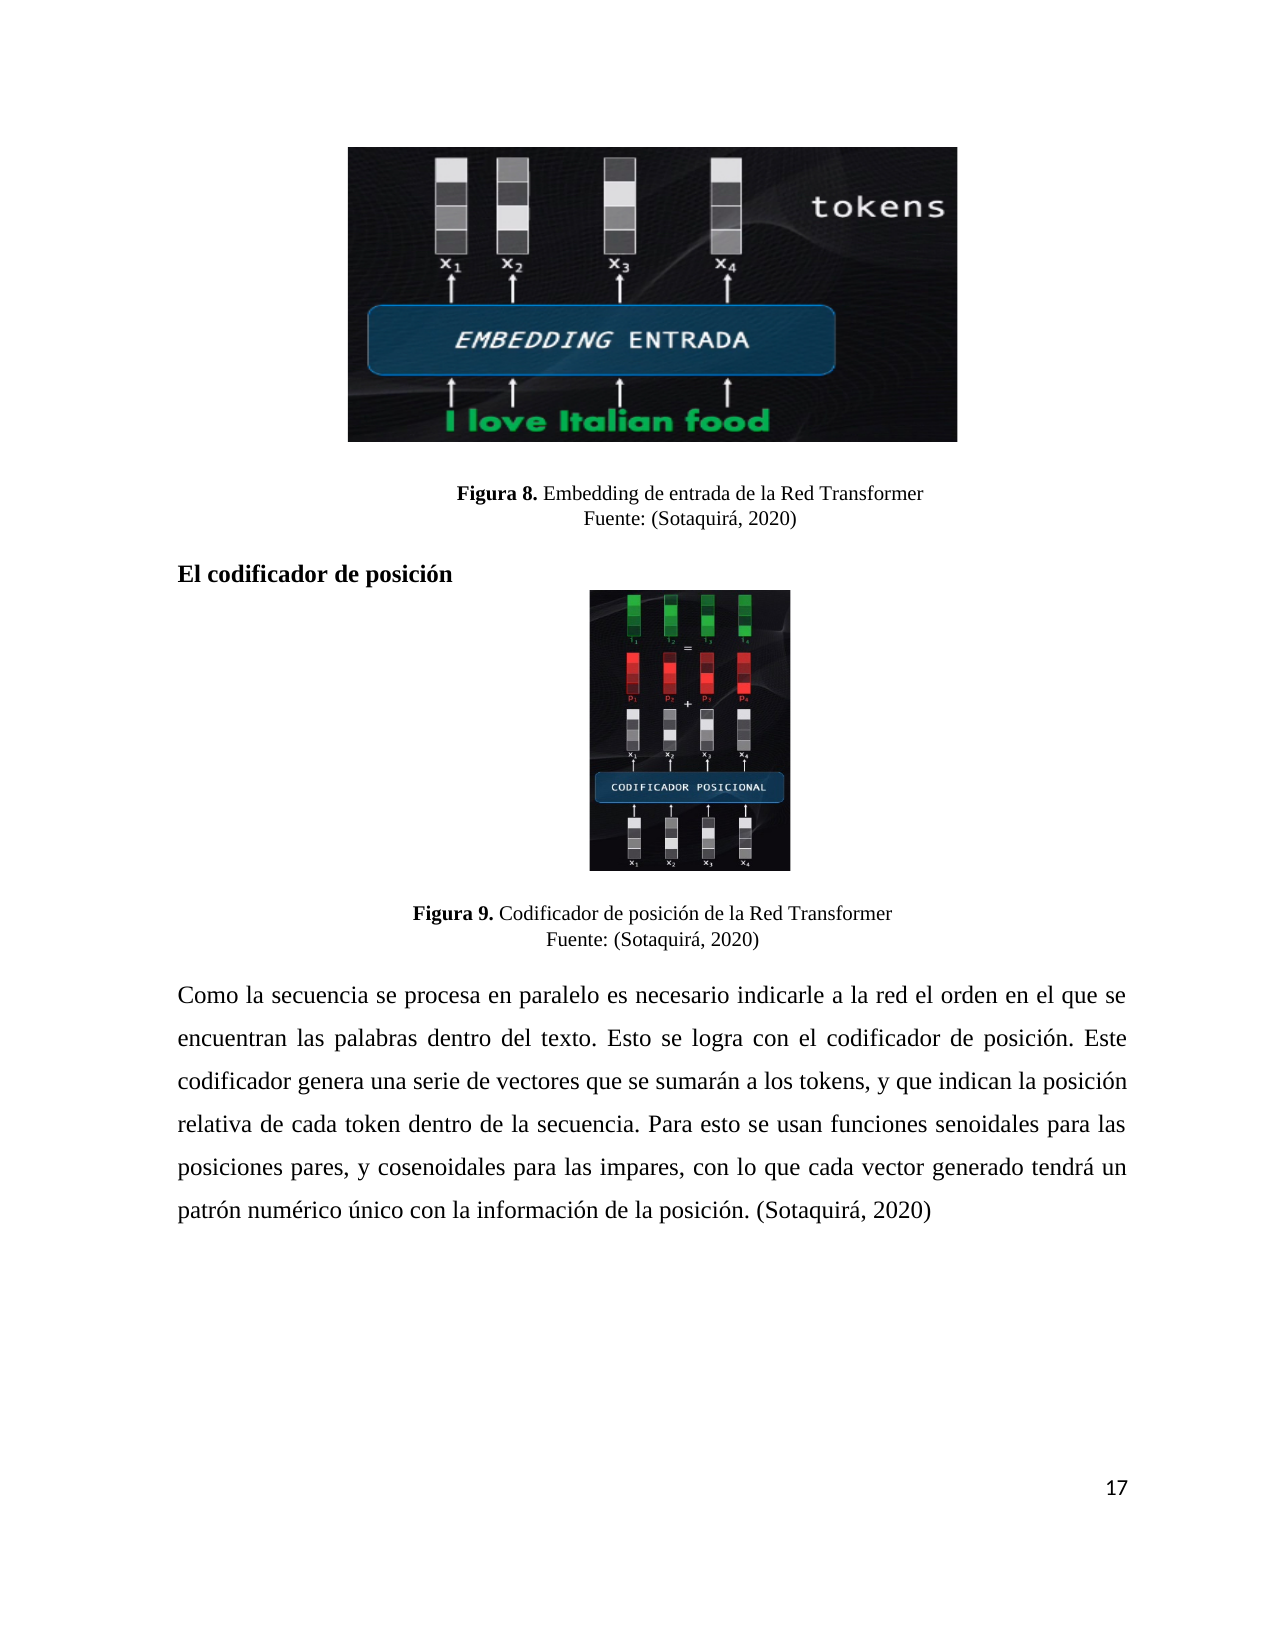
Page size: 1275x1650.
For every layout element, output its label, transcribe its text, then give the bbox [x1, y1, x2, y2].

text Figura 8. Embedding de entrada de la Red Transformer [252, 480, 1128, 504]
list Fuente: [177, 927, 1128, 951]
text Figura 9. Codificador de posición de la Red Transformer [177, 901, 1128, 925]
picture [347, 147, 958, 442]
text Como la secuencia se procesa en paralelo es necesario indicarle a la red el orden en el que se encuentran las palabras dentro del texto. Esto se logra con el codificador de posición. Este codificador genera una serie de vectores que se sumarán a los tokens, y que indican la posición relativa de cada token dentro de la secuencia. Para esto se usan funciones senoidales para las posiciones pares, y cosenoidales para las impares, con lo que cada vector generado tendrá un patrón numérico único con la información de la posición. [177, 980, 1128, 1224]
subtitle El codificador de posición [177, 559, 1128, 588]
picture [589, 590, 791, 871]
list Fuente: [252, 506, 1128, 530]
